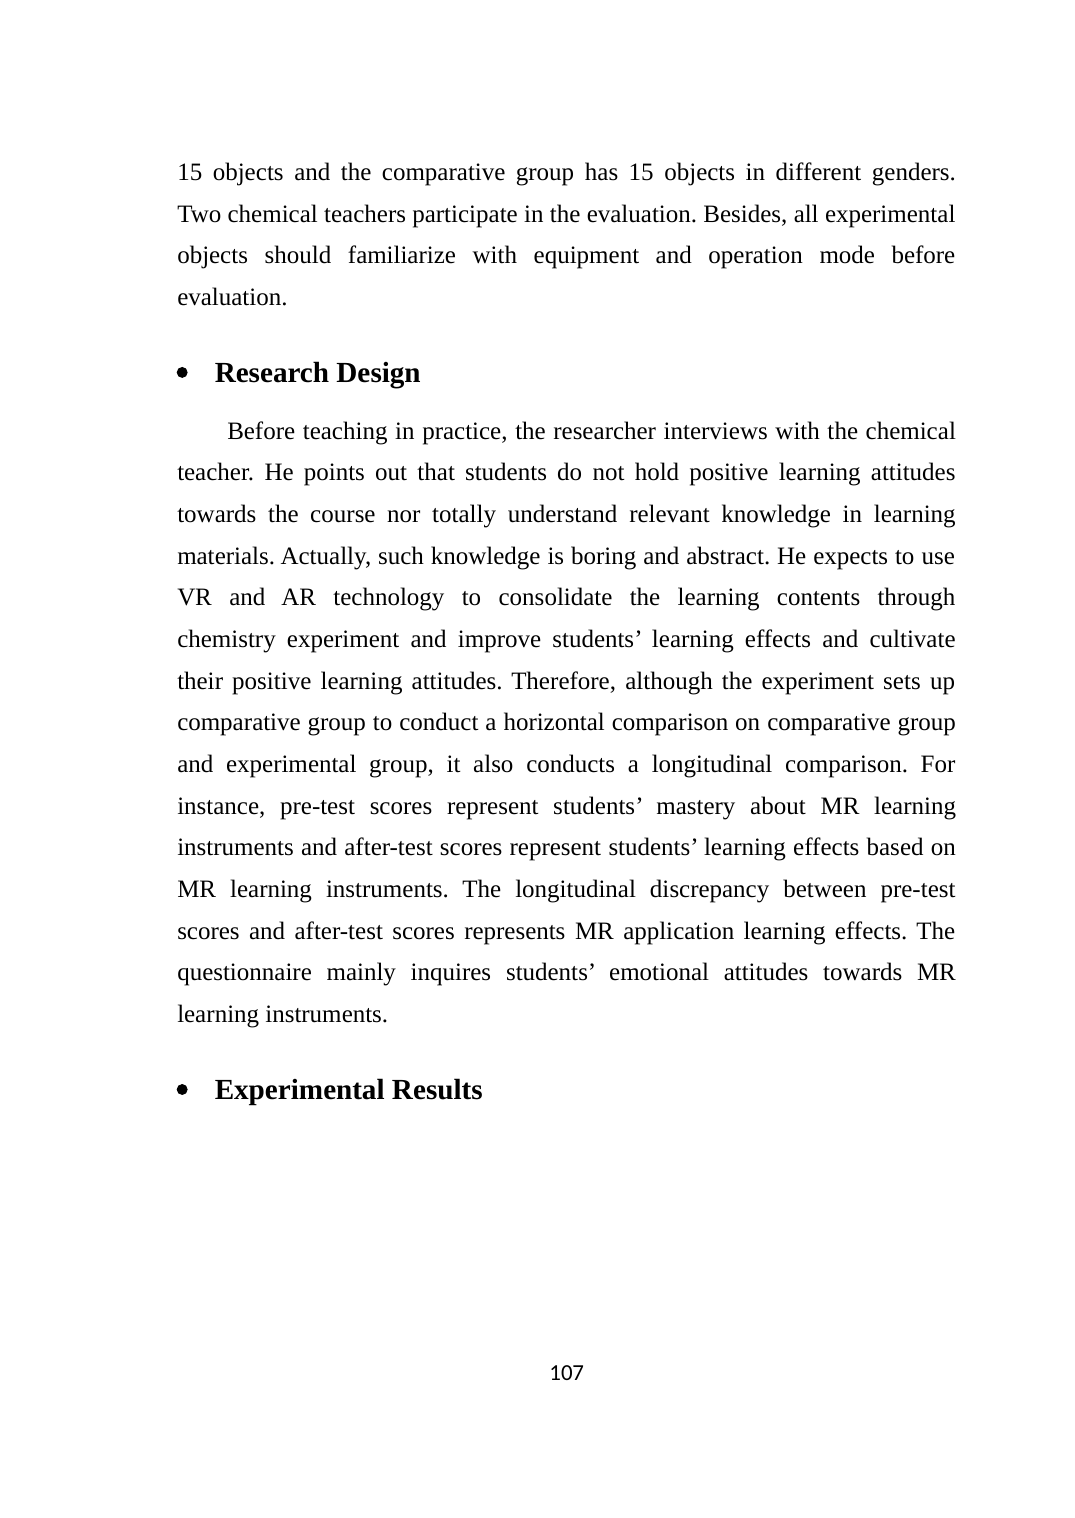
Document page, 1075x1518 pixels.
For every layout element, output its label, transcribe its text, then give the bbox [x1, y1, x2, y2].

list Experimental Results [177, 1072, 956, 1106]
list Research Design [177, 355, 956, 389]
text Before teaching in practice, the researcher interviews with the chemical teacher. He points out that students do not hold positive learning attitudes towards the course nor totally understand relevant knowledge in learning materials. Actually, such knowledge is boring and abstract. He expects to use VR and AR technology to consolidate the learning contents through chemistry experiment and improve students’ learning effects and cultivate their positive learning attitudes. Therefore, although the experiment sets up comparative group to conduct a horizontal comparison on comparative group and experimental group, it also conducts a longitudinal comparison. For instance, pre-test scores represent students’ mastery about MR learning instruments and after-test scores represent students’ learning effects based on MR learning instruments. The longitudinal discrepancy between pre-test scores and after-test scores represents MR application learning effects. The questionnaire mainly inquires students’ emotional attitudes towards MR learning instruments. [177, 406, 956, 1031]
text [177, 147, 956, 314]
